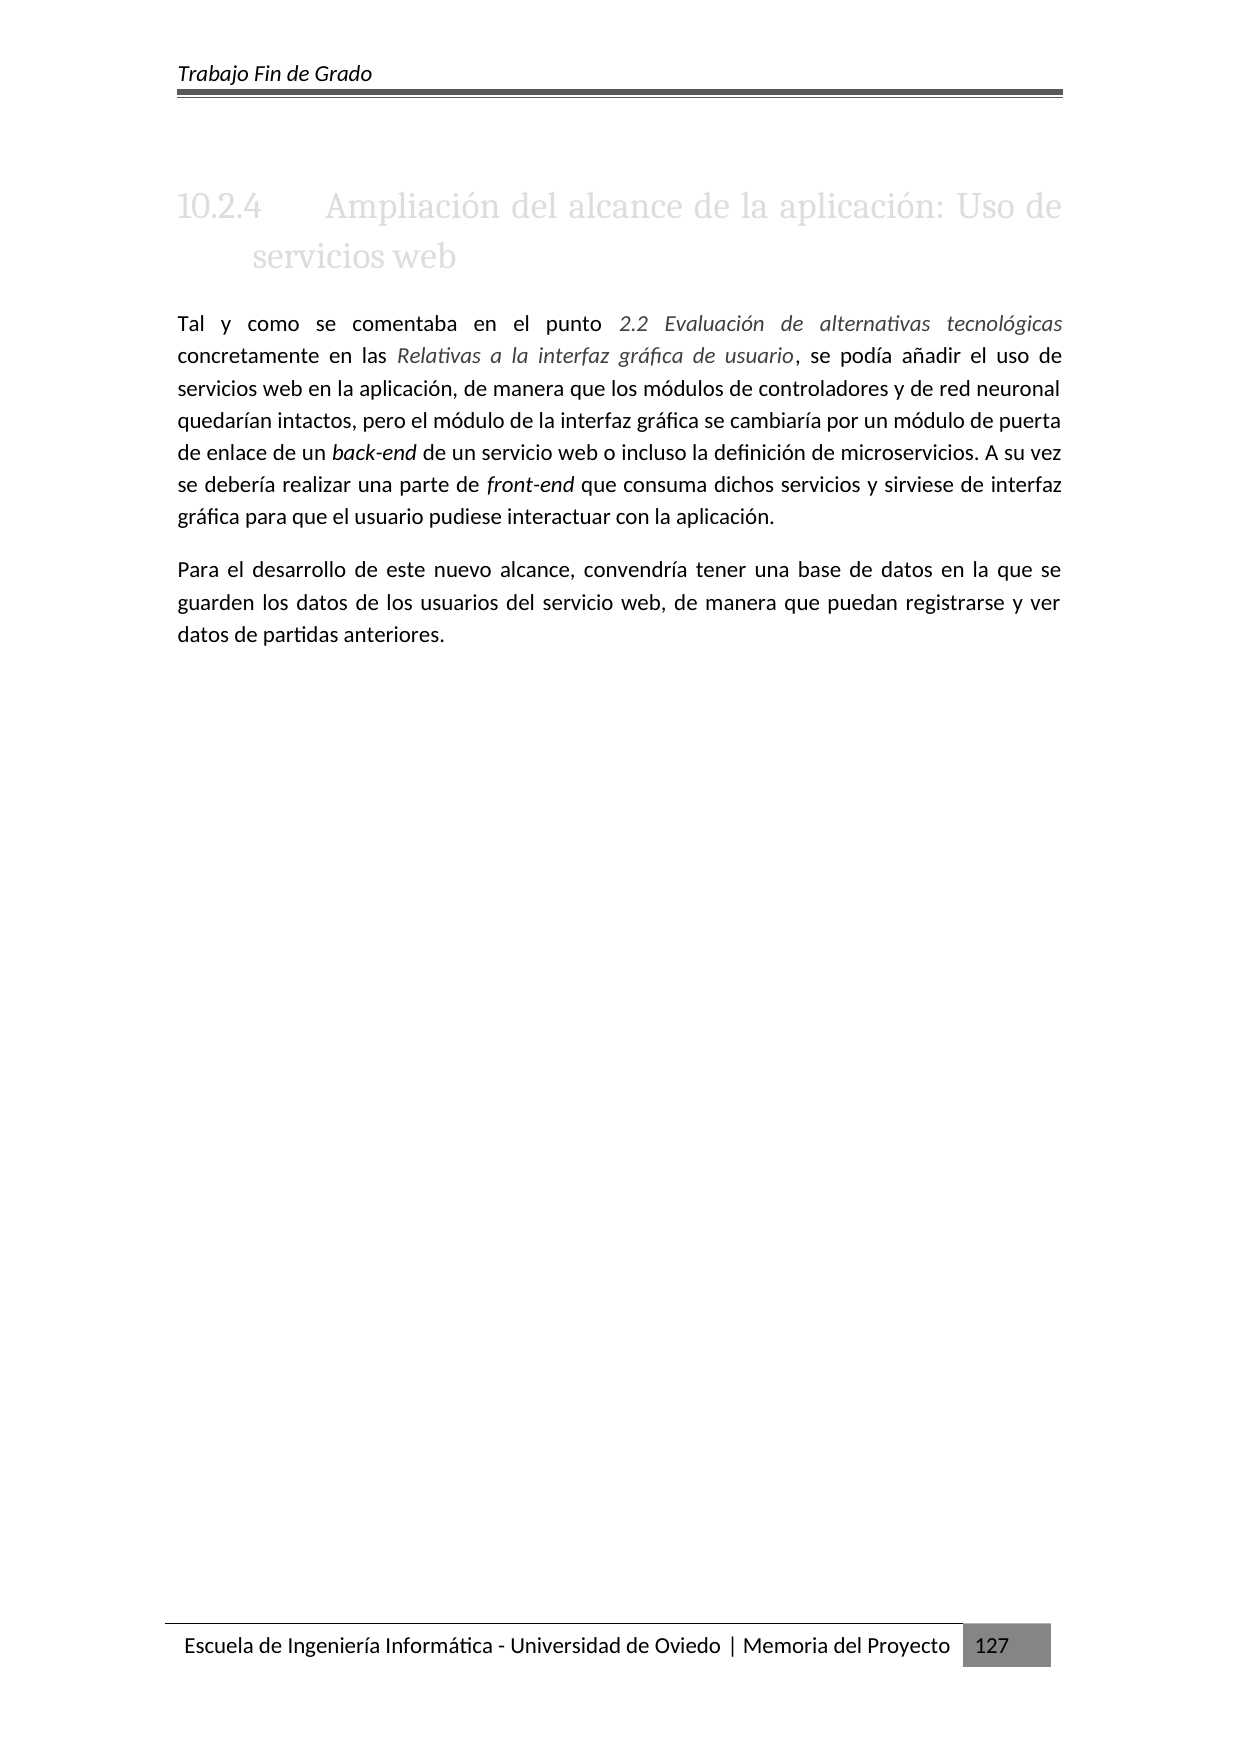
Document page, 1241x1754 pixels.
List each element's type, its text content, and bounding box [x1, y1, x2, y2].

subtitle Ampliación del alcance de la aplicación: Uso de servicios web [177, 185, 1063, 278]
text Para el desarrollo de este nuevo alcance, convendría tener una base de datos en la que se guarden los datos de los usuarios del servicio web, de manera que puedan registrarse y ver datos de partidas anteriores. [177, 556, 1063, 648]
text Tal y como se comentaba en el punto 2.2 Evaluación de alternativas tecnológicas concretamente en las Relativas a la interfaz gráfica de usuario, se podía añadir el uso de servicios web en la aplicación, de manera que los módulos de controladores y de red neuronal quedarían intactos, pero el módulo de la interfaz gráfica se cambiaría por un módulo de puerta de enlace de un back-end de un servicio web o incluso la definición de microservicios. A su vez se debería realizar una parte de front-end que consuma dichos servicios y sirviese de interfaz gráfica para que el usuario pudiese interactuar con la aplicación. [177, 309, 1063, 531]
